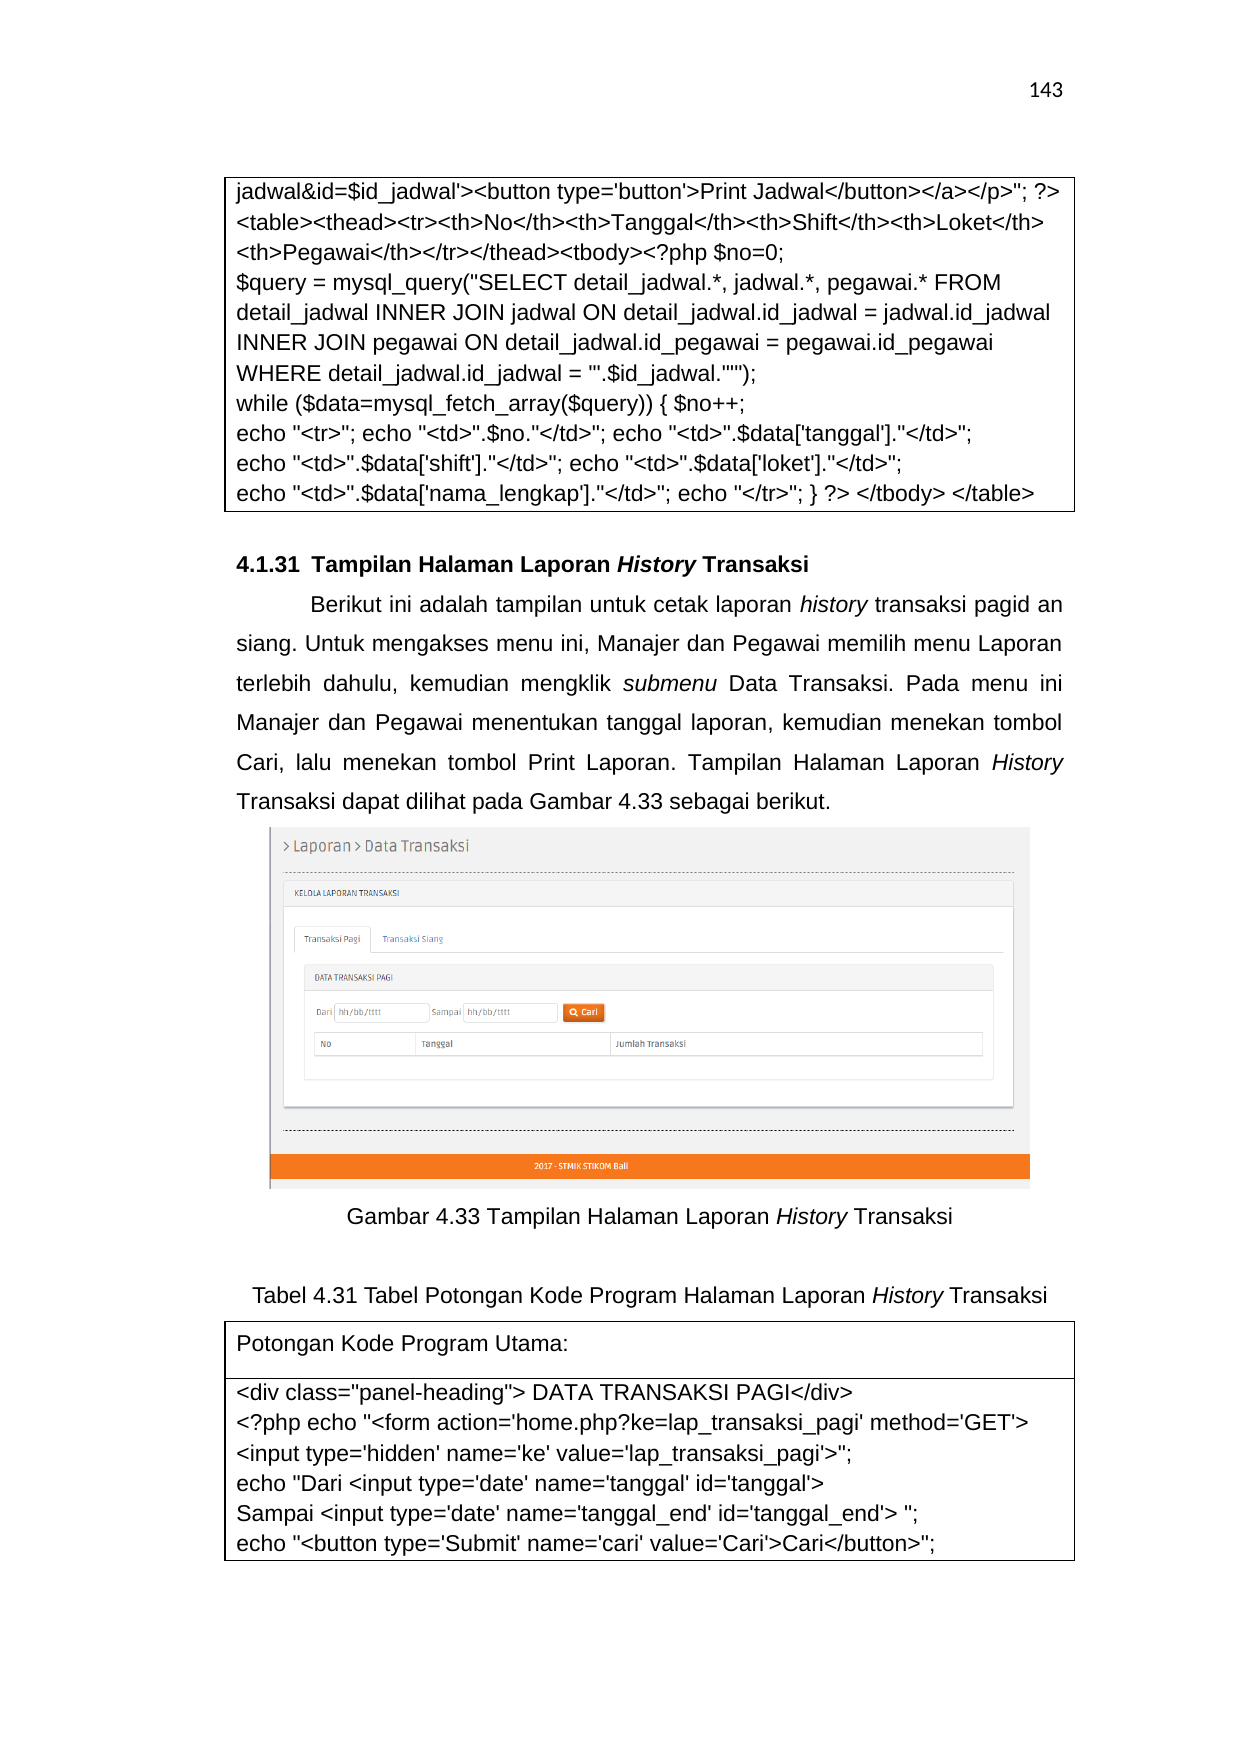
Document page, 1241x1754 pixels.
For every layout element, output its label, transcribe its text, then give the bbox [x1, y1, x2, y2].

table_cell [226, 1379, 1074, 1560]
text Tabel 4.31 Tabel Potongan Kode Program Halaman Laporan History Transaksi [236, 1282, 1063, 1308]
subtitle Tampilan Halaman Laporan History Transaksi [236, 551, 1063, 577]
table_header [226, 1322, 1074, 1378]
text Gambar 4.33 Tampilan Halaman Laporan History Transaksi [236, 1203, 1063, 1229]
list Berikut ini adalah tampilan untuk cetak laporan history transaksi pagid an siang. Untuk mengakses menu ini, Manajer dan Pegawai memilih menu Laporan terlebih dahulu, kemudian mengklik submenu Data Transaksi. Pada menu ini Manajer dan Pegawai menentukan tanggal laporan, kemudian menekan tombol Cari, lalu menekan tombol Print Laporan. Tampilan Halaman Laporan History Transaksi dapat dilihat pada Gambar 4.33 sebagai berikut. [236, 591, 1063, 814]
picture [269, 827, 1030, 1189]
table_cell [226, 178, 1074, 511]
